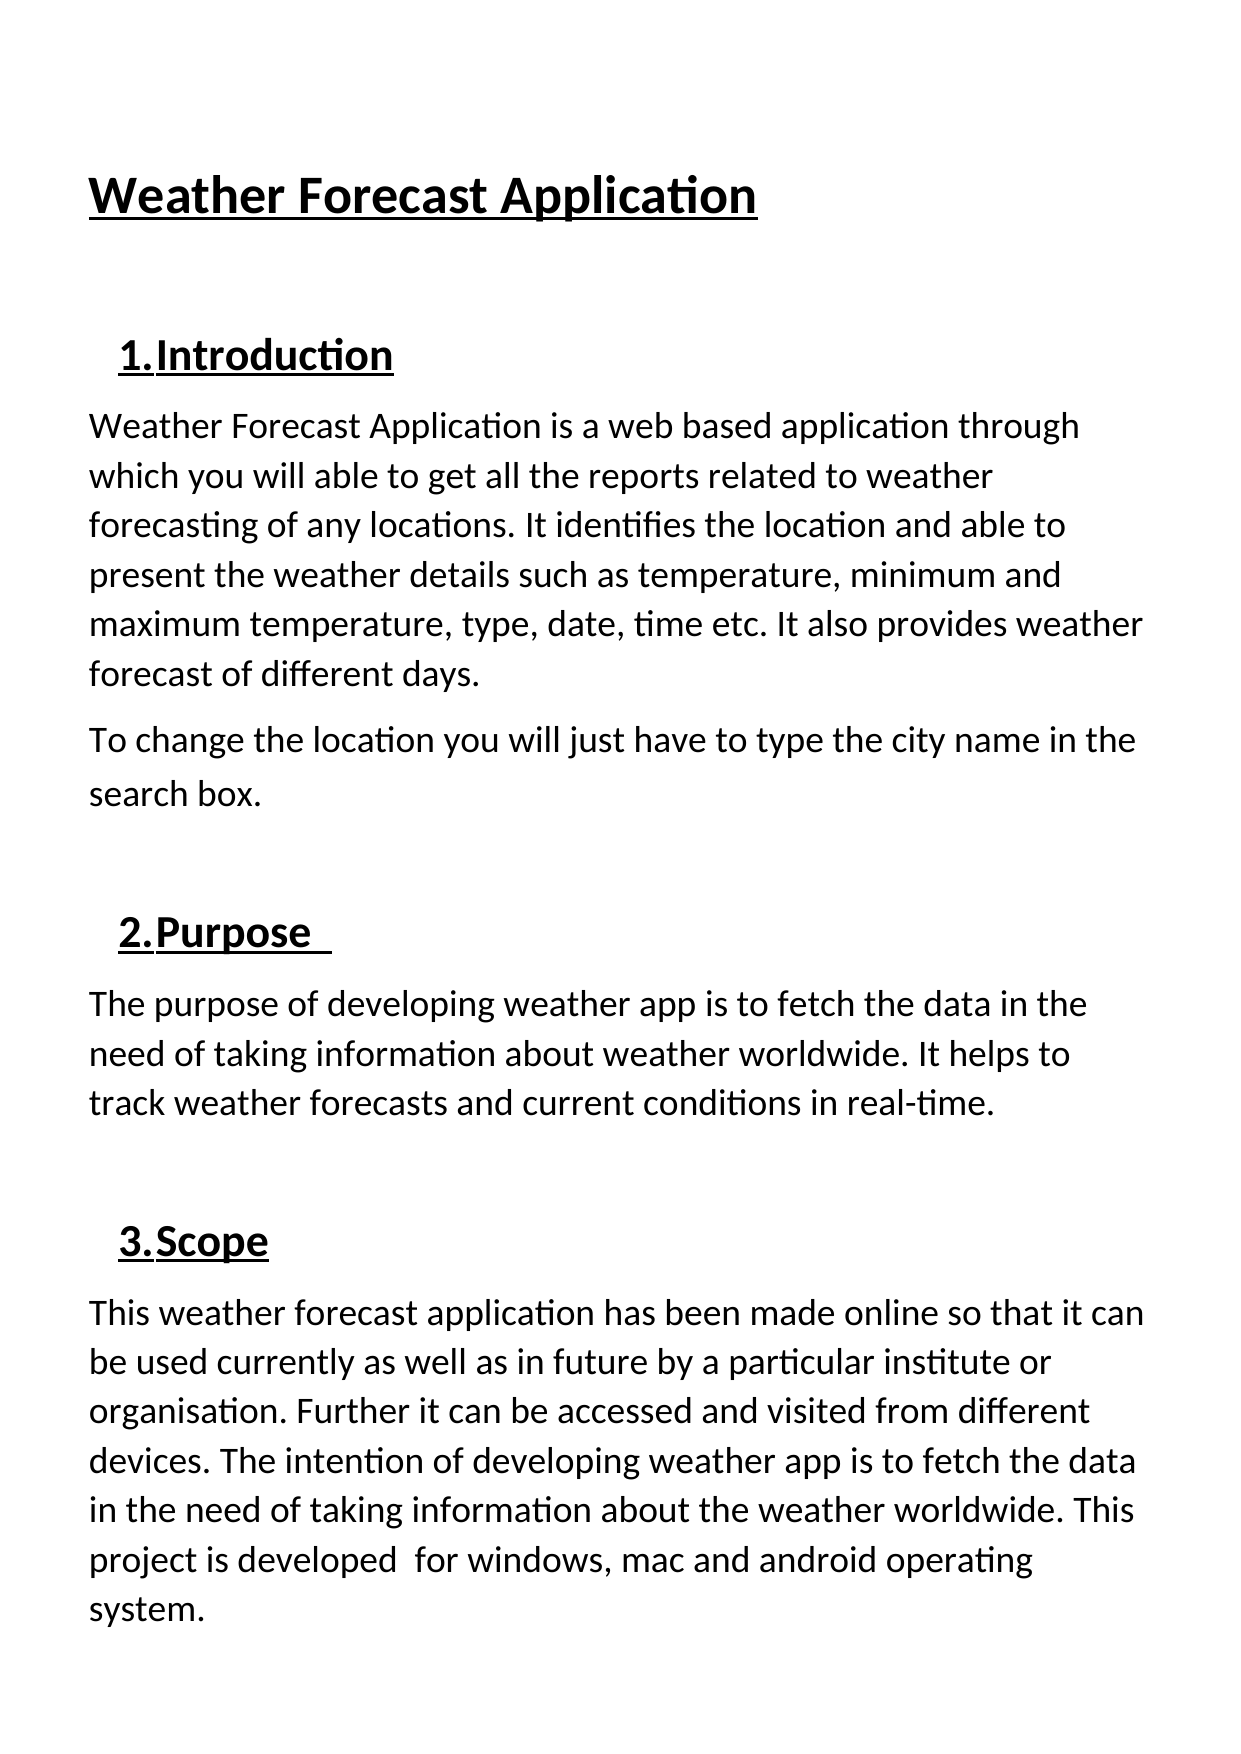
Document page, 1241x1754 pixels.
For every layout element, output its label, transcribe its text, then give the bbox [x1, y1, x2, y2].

text Weather Forecast Application [89, 160, 1152, 227]
list Scope [118, 1211, 1152, 1267]
list Purpose [118, 903, 1152, 959]
text To change the location you will just have to type the city name in the search box. [89, 716, 1152, 817]
text This weather forecast application has been made online so that it can be used currently as well as in future by a particular institute or organisation. Further it can be accessed and visited from different devices. The intention of developing weather app is to fetch the data in the need of taking information about the weather worldwide. This project is developed for windows, mac and android operating system. [89, 1288, 1152, 1631]
list Introduction [118, 325, 1152, 381]
text The purpose of developing weather app is to fetch the data in the need of taking information about weather worldwide. It helps to track weather forecasts and current conditions in real-time. [89, 980, 1152, 1125]
text Weather Forecast Application is a web based application through which you will able to get all the reports related to weather forecasting of any locations. It identifies the location and able to present the weather details such as temperature, minimum and maximum temperature, type, date, time etc. It also provides weather forecast of different days. [89, 402, 1152, 696]
